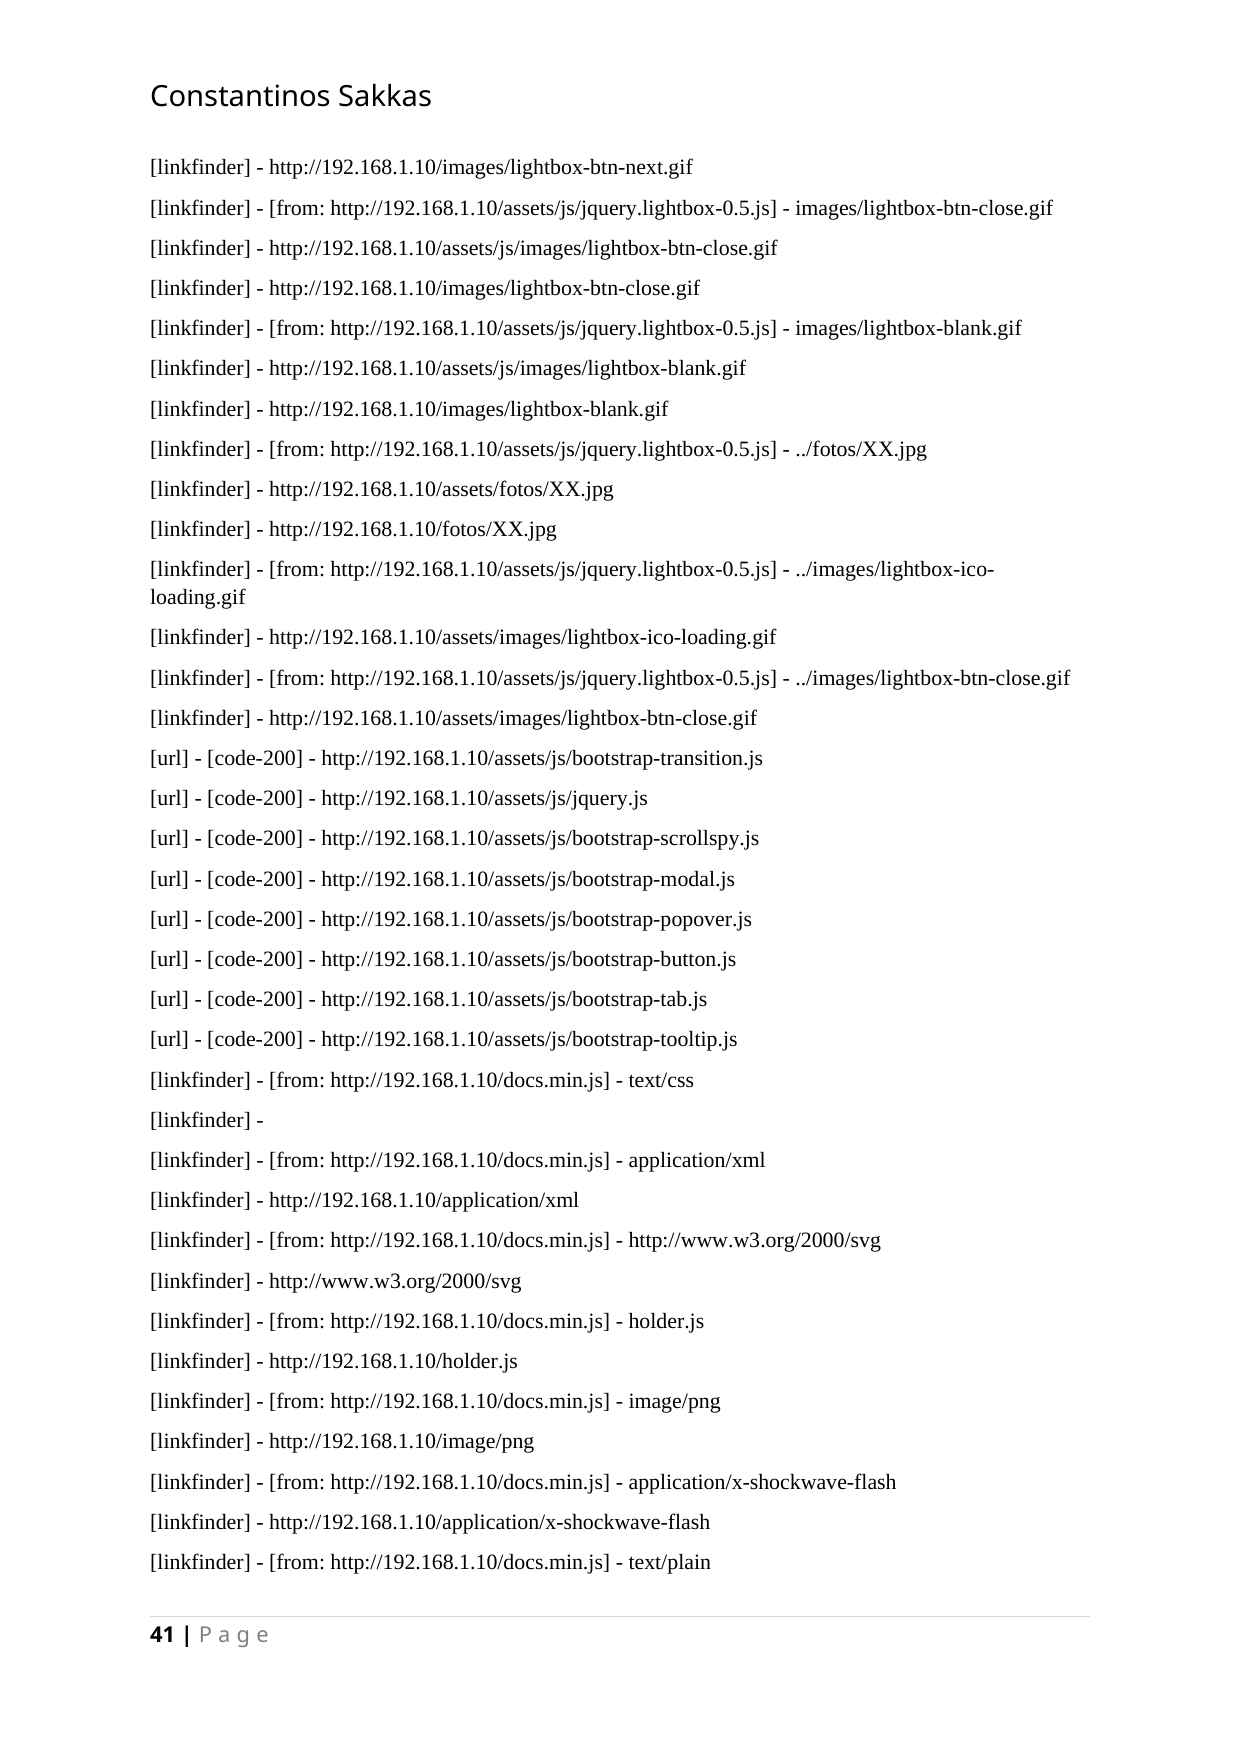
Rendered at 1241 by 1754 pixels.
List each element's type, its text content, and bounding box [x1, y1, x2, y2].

text [linkfinder] - [from: http://192.168.1.10/docs.min.js] - http://www.w3.org/2000/svg [150, 1227, 1090, 1253]
text [linkfinder] - http://192.168.1.10/assets/images/lightbox-btn-close.gif [150, 705, 1090, 730]
text [linkfinder] - http://192.168.1.10/fotos/XX.jpg [150, 516, 1090, 541]
text [linkfinder] - [150, 1107, 1090, 1132]
text [url] - [code-200] - http://192.168.1.10/assets/js/bootstrap-transition.js [150, 745, 1090, 770]
text [linkfinder] - [from: http://192.168.1.10/docs.min.js] - holder.js [150, 1308, 1090, 1333]
text [linkfinder] - http://192.168.1.10/image/png [150, 1428, 1090, 1454]
text [linkfinder] - [from: http://192.168.1.10/assets/js/jquery.lightbox-0.5.js] - images/lightbox-btn-close.gif [150, 194, 1090, 220]
text [linkfinder] - [from: http://192.168.1.10/assets/js/jquery.lightbox-0.5.js] - images/lightbox-blank.gif [150, 315, 1090, 340]
text [url] - [code-200] - http://192.168.1.10/assets/js/bootstrap-scrollspy.js [150, 825, 1090, 851]
text [linkfinder] - [from: http://192.168.1.10/assets/js/jquery.lightbox-0.5.js] - ../images/lightbox-btn-close.gif [150, 664, 1090, 690]
text [linkfinder] - [from: http://192.168.1.10/docs.min.js] - application/xml [150, 1147, 1090, 1172]
text [url] - [code-200] - http://192.168.1.10/assets/js/bootstrap-tooltip.js [150, 1026, 1090, 1052]
text [url] - [code-200] - http://192.168.1.10/assets/js/jquery.js [150, 785, 1090, 810]
text [linkfinder] - http://192.168.1.10/holder.js [150, 1348, 1090, 1373]
text [linkfinder] - http://192.168.1.10/assets/fotos/XX.jpg [150, 476, 1090, 501]
text [url] - [code-200] - http://192.168.1.10/assets/js/bootstrap-tab.js [150, 986, 1090, 1011]
text [linkfinder] - http://192.168.1.10/images/lightbox-btn-close.gif [150, 275, 1090, 300]
text [url] - [code-200] - http://192.168.1.10/assets/js/bootstrap-modal.js [150, 866, 1090, 891]
text [linkfinder] - http://192.168.1.10/assets/js/images/lightbox-blank.gif [150, 355, 1090, 381]
text [url] - [code-200] - http://192.168.1.10/assets/js/bootstrap-popover.js [150, 906, 1090, 931]
text [linkfinder] - [from: http://192.168.1.10/assets/js/jquery.lightbox-0.5.js] - ../images/lightbox-ico-loading.gif [150, 556, 1090, 609]
text [linkfinder] - [from: http://192.168.1.10/docs.min.js] - image/png [150, 1388, 1090, 1413]
text [linkfinder] - [from: http://192.168.1.10/docs.min.js] - text/css [150, 1067, 1090, 1092]
text [linkfinder] - http://192.168.1.10/application/xml [150, 1187, 1090, 1212]
text [linkfinder] - http://192.168.1.10/assets/images/lightbox-ico-loading.gif [150, 624, 1090, 649]
text [linkfinder] - http://www.w3.org/2000/svg [150, 1268, 1090, 1293]
text [linkfinder] - http://192.168.1.10/images/lightbox-blank.gif [150, 396, 1090, 421]
text [linkfinder] - [from: http://192.168.1.10/assets/js/jquery.lightbox-0.5.js] - ../fotos/XX.jpg [150, 436, 1090, 461]
text [linkfinder] - http://192.168.1.10/images/lightbox-btn-next.gif [150, 154, 1090, 179]
text [linkfinder] - http://192.168.1.10/assets/js/images/lightbox-btn-close.gif [150, 235, 1090, 260]
text [linkfinder] - [from: http://192.168.1.10/docs.min.js] - text/plain [150, 1549, 1090, 1574]
text [linkfinder] - [from: http://192.168.1.10/docs.min.js] - application/x-shockwave-flash [150, 1469, 1090, 1494]
text [url] - [code-200] - http://192.168.1.10/assets/js/bootstrap-button.js [150, 946, 1090, 971]
text [linkfinder] - http://192.168.1.10/application/x-shockwave-flash [150, 1509, 1090, 1534]
